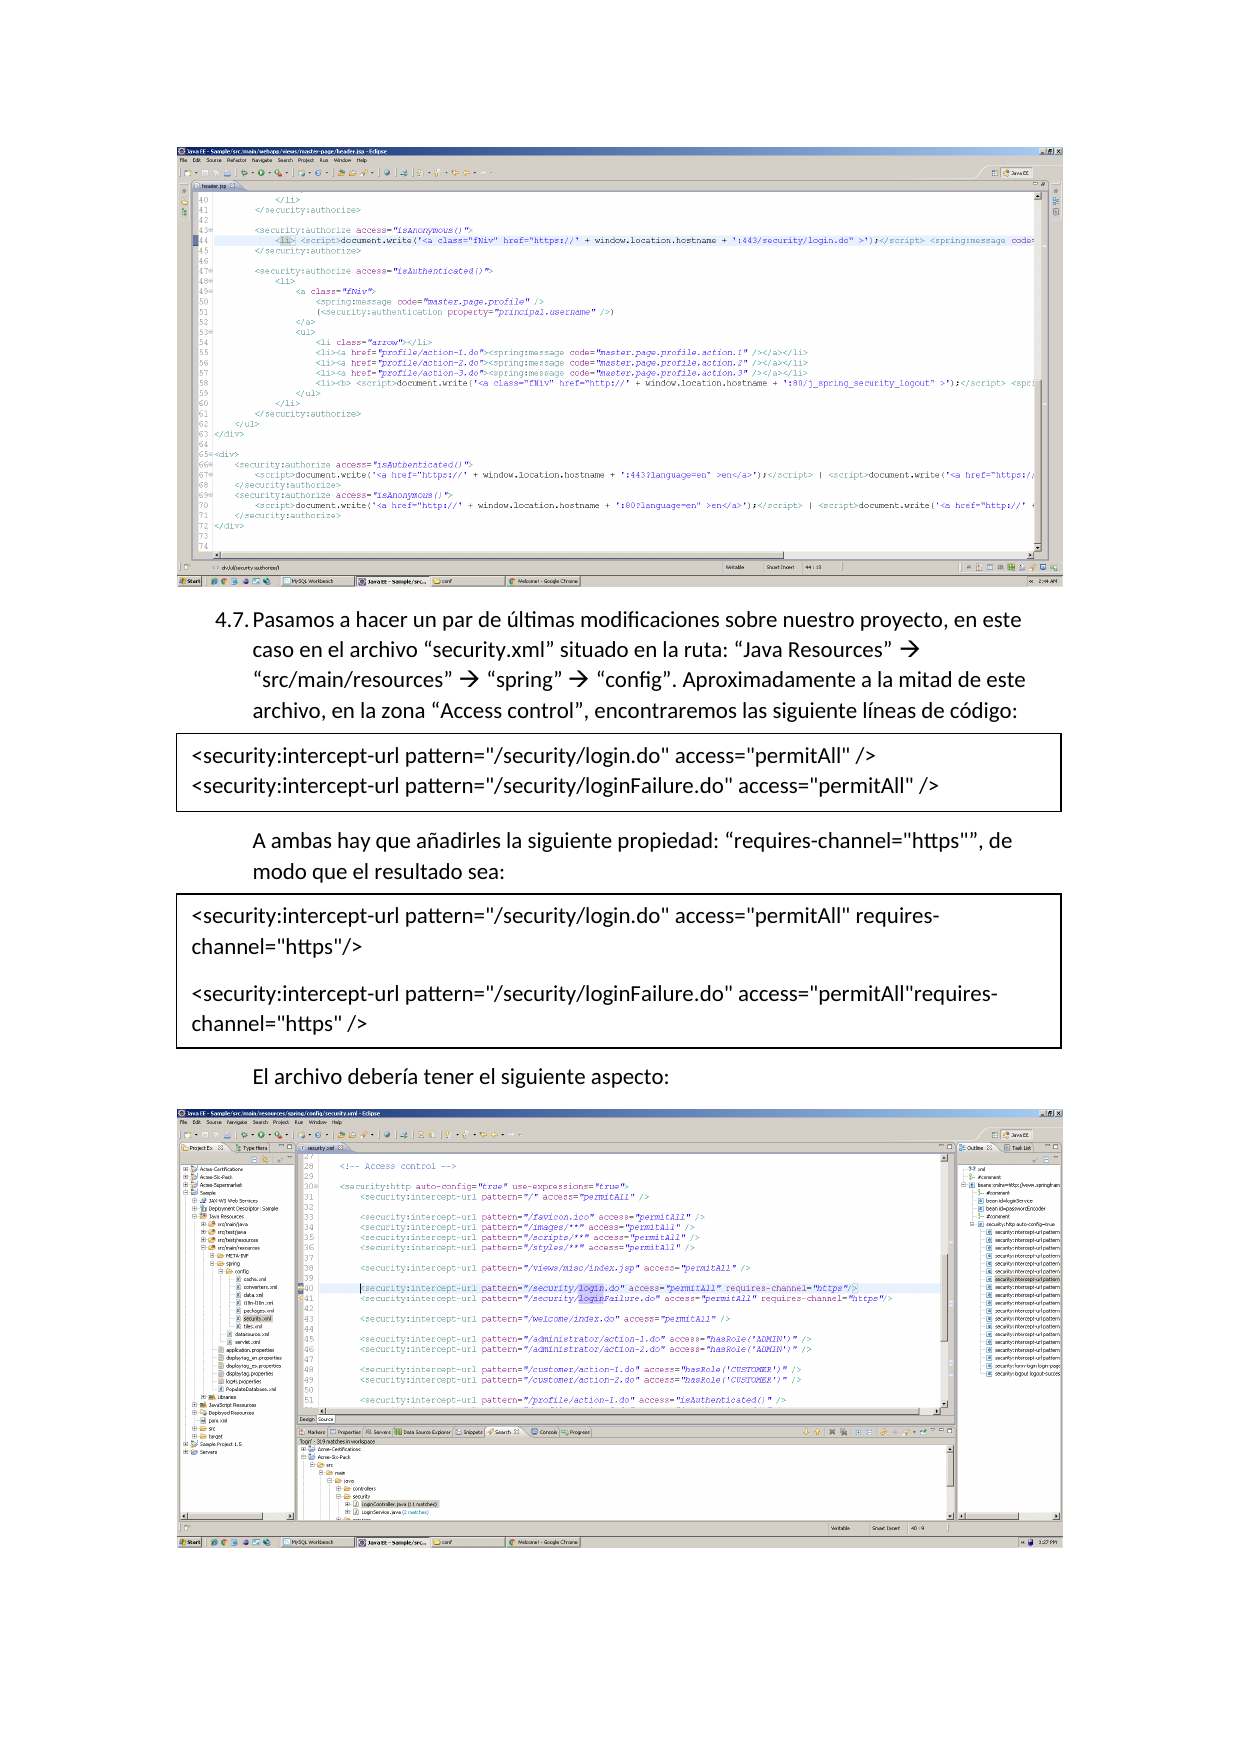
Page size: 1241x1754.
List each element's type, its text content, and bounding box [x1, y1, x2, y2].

list El archivo debería tener el siguiente aspecto: [252, 887, 1063, 1090]
list Pasamos a hacer un par de últimas modificaciones sobre nuestro proyecto, en este caso en el archivo “security.xml” situado en la ruta: “Java Resources” “src/main/resources” “spring” “config”. Aproximadamente a la mitad de este archivo, en la zona “Access control”, encontraremos las siguiente líneas de código: [215, 605, 1063, 724]
list A ambas hay que añadirles la siguiente propiedad: “requires-channel="https"”, de modo que el resultado sea: [252, 726, 1063, 885]
picture [177, 147, 1063, 587]
picture [177, 1109, 1063, 1548]
